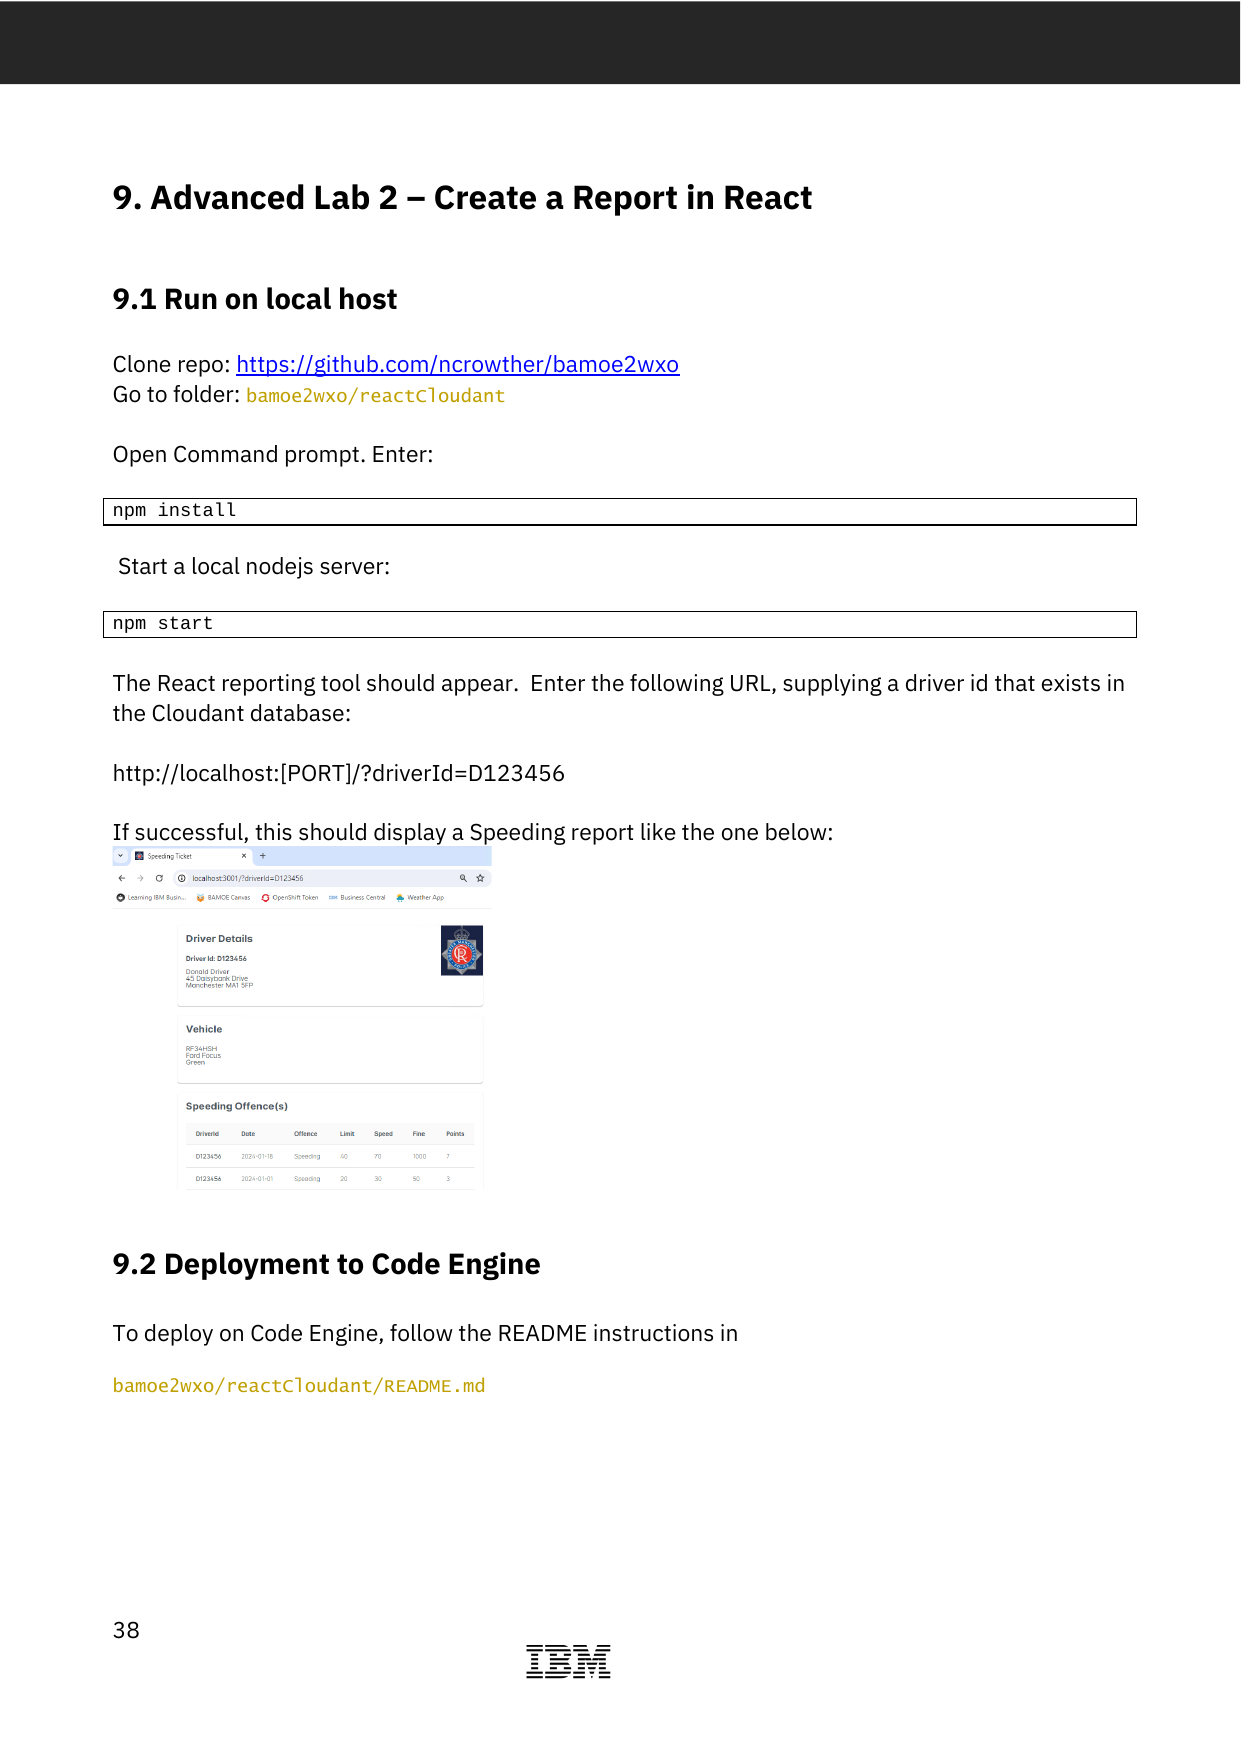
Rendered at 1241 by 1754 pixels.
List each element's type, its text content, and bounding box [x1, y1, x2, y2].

text http://localhost:[PORT]/?driverId=D123456 [112, 757, 1128, 787]
list Go to folder: bamoe2wxo/reactCloudant [112, 379, 1128, 409]
text npm install [104, 499, 1136, 524]
picture [526, 1645, 611, 1679]
text If successful, this should display a Speeding report like the one below: [112, 817, 1128, 847]
text The React reporting tool should appear. Enter the following URL, supplying a driver id that exists in the Cloudant database: [112, 668, 1128, 728]
text To deploy on Code Engine, follow the README instructions in [112, 1318, 1128, 1348]
subtitle Run on local host [112, 279, 1128, 317]
subtitle Deployment to Code Engine [112, 1244, 1128, 1282]
text npm start [104, 612, 1136, 637]
text Start a local nodejs server: [112, 551, 1128, 581]
list Clone repo: https://github.com/ncrowther/bamoe2wxo [112, 349, 1128, 379]
picture [112, 846, 492, 1190]
subtitle Advanced Lab 2 – Create a Report in React [112, 175, 1128, 218]
text bamoe2wxo/reactCloudant/README.md [112, 1378, 1128, 1397]
list Open Command prompt. Enter: [112, 438, 1128, 468]
